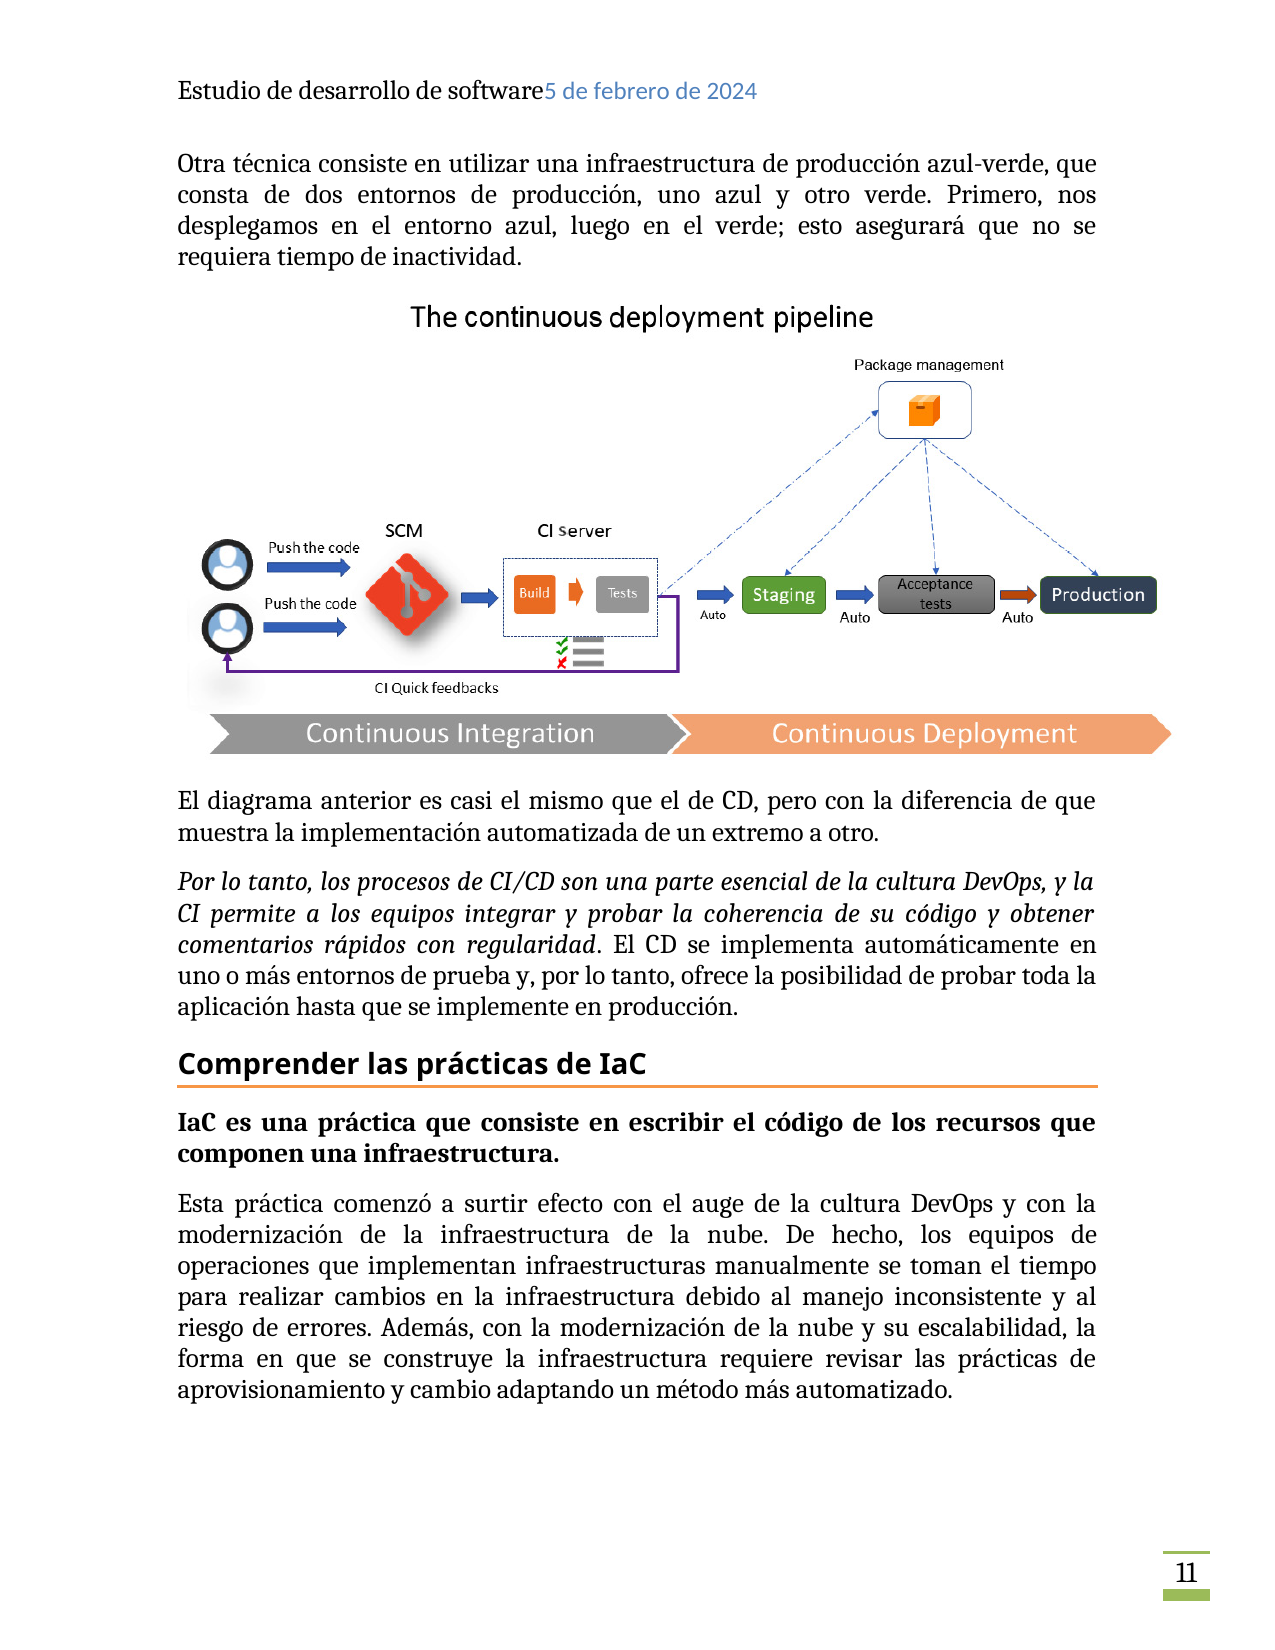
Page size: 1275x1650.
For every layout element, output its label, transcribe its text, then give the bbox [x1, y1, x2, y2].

text IaC es una práctica que consiste en escribir el código de los recursos que componen una infraestructura. [177, 1107, 1098, 1169]
text Esta práctica comenzó a surtir efecto con el auge de la cultura DevOps y con la modernización de la infraestructura de la nube. De hecho, los equipos de operaciones que implementan infraestructuras manualmente se toman el tiempo para realizar cambios en la infraestructura debido al manejo inconsistente y al riesgo de errores. Además, con la modernización de la nube y su escalabilidad, la forma en que se construye la infraestructura requiere revisar las prácticas de aprovisionamiento y cambio adaptando un método más automatizado. [177, 1188, 1098, 1406]
text Otra técnica consiste en utilizar una infraestructura de producción azul-verde, que consta de dos entornos de producción, uno azul y otro verde. Primero, nos desplegamos en el entorno azul, luego en el verde; esto asegurará que no se requiera tiempo de inactividad. [177, 148, 1098, 272]
text El diagrama anterior es casi el mismo que el de CD, pero con la diferencia de que muestra la implementación automatizada de un extremo a otro. [177, 785, 1098, 848]
subtitle Comprender las prácticas de IaC [177, 1043, 1098, 1085]
picture [177, 291, 1188, 767]
text Por lo tanto, los procesos de CI/CD son una parte esencial de la cultura DevOps, y la CI permite a los equipos integrar y probar la coherencia de su código y obtener comentarios rápidos con regularidad. El CD se implementa automáticamente en uno o más entornos de prueba y, por lo tanto, ofrece la posibilidad de probar toda la aplicación hasta que se implemente en producción. [177, 866, 1098, 1022]
